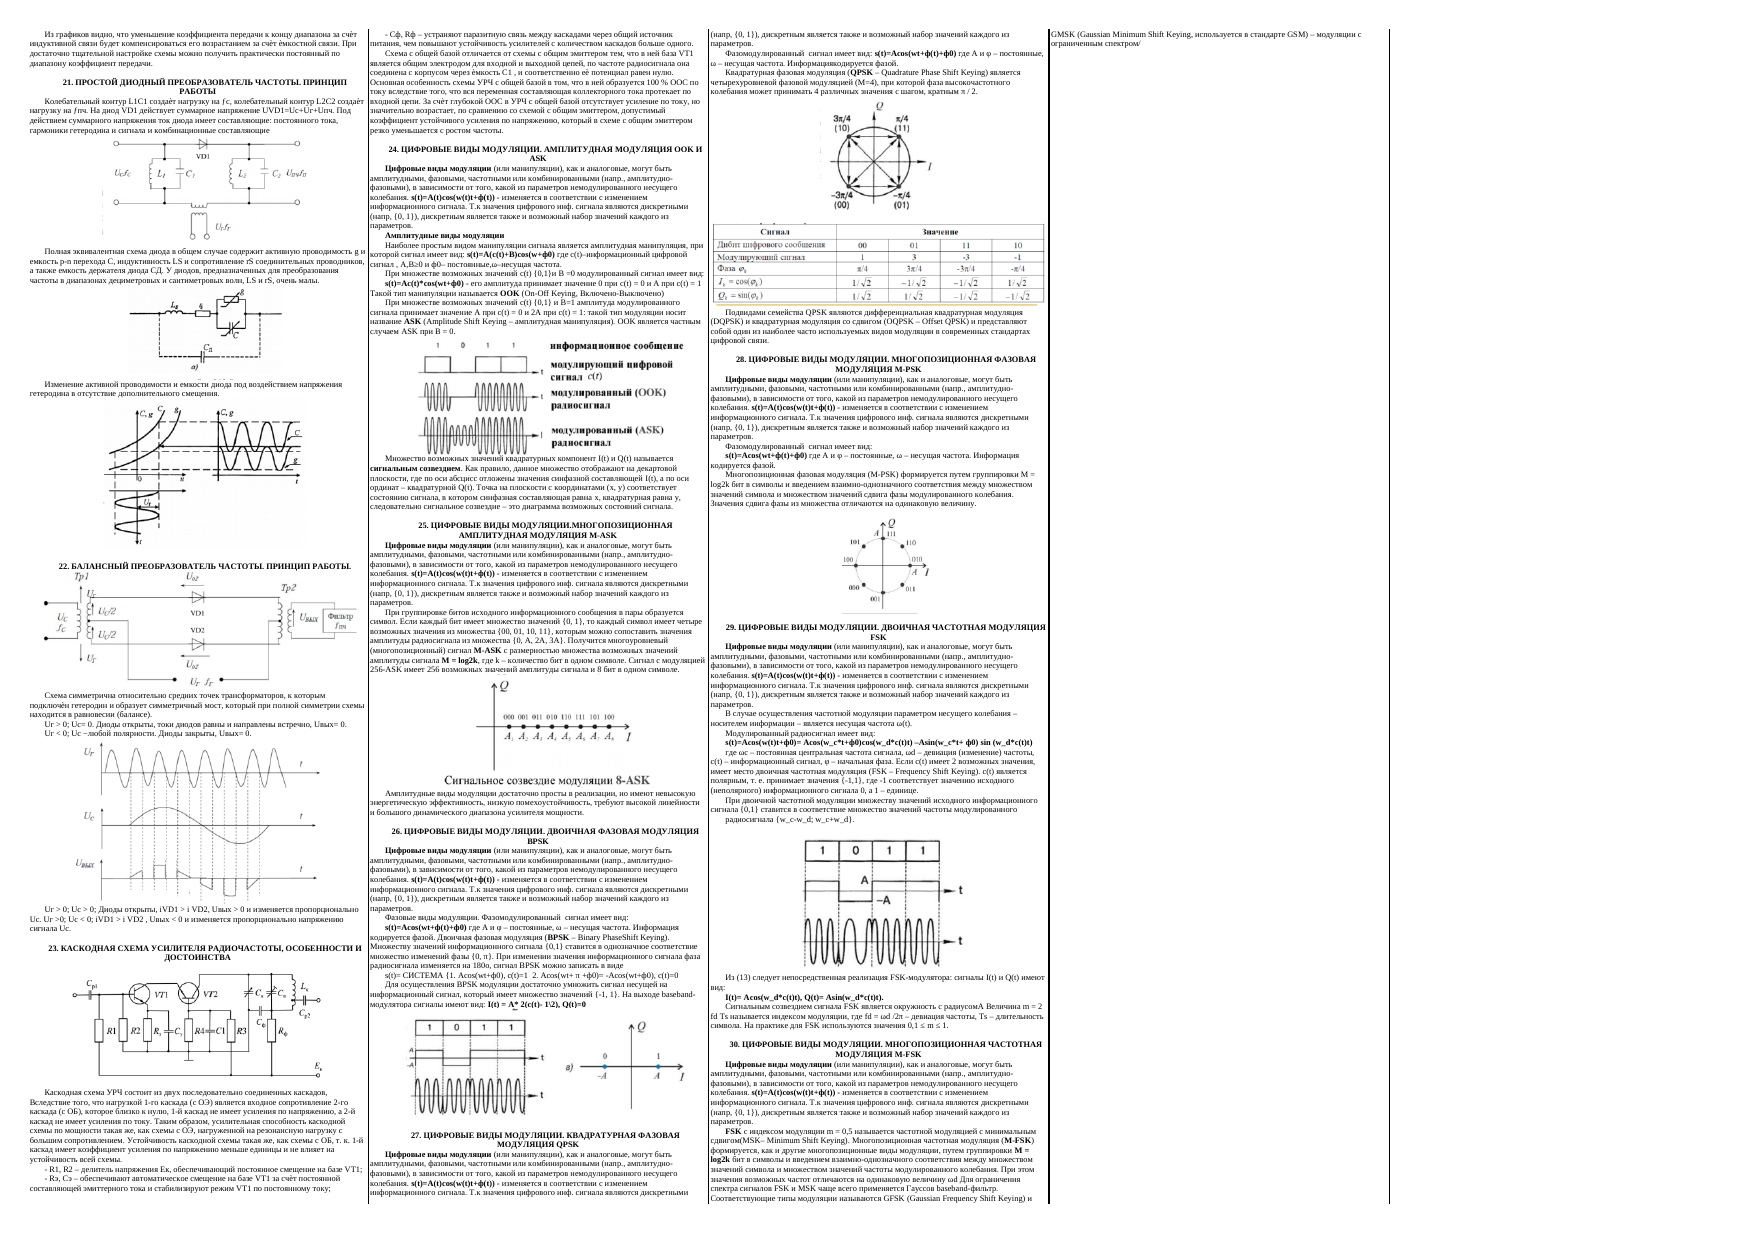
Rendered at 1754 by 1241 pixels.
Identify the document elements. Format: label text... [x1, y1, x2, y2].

picture [70, 962, 325, 1088]
text 30. Цифровые виды модуляции. Многопозиционная частотная модуляция M-FSK [710, 1040, 1046, 1059]
list 23. КАСКОДНАЯ СХЕМА УСИЛИТЕЛЯ РАДИОЧАСТОТЫ, ОСОБЕННОСТИ И ДОСТОИНСТВА [29, 943, 365, 962]
picture [103, 398, 307, 553]
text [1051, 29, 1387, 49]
picture [711, 217, 1046, 308]
text 25. Цифровые виды модуляции.Многопозиционная амплитудная модуляция M-ASK [370, 521, 706, 540]
picture [128, 285, 282, 380]
text Из (13) следует непосредственная реализация FSK-модулятора: сигналы I(t) и Q(t) имеют вид: [710, 973, 1046, 992]
picture [102, 135, 308, 247]
picture [400, 1008, 691, 1121]
text 27. Цифровые виды модуляции. Квадратурная фазовая модуляция QPSK [370, 1130, 706, 1149]
text 24. ЦИФРОВЫЕ ВИДЫ МОДУЛЯЦИИ. АМПЛИТУДНАЯ МОДУЛЯЦИЯ OOK И ASK [370, 144, 706, 164]
text 28. Цифровые виды модуляции. Многопозиционная фазовая модуляция M-PSK [710, 355, 1046, 374]
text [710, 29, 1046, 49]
text 29. Цифровые виды модуляции. Двоичная частотная модуляция FSK [710, 623, 1046, 642]
list 21. ПРОСТОЙ ДИОДНЫЙ ПРЕОБРАЗОВАТЕЛЬ ЧАСТОТЫ. ПРИНЦИП РАБОТЫ [29, 77, 365, 97]
picture [38, 571, 357, 691]
picture [796, 824, 976, 974]
text s(t)=Acos(wt+ф(t)+ф0) где A и φ – постоянные, ω – несущая частота. Информация кодируется фазой. [710, 451, 1046, 470]
picture [73, 738, 322, 905]
text 26. Цифровые виды модуляции. Двоичная фазовая модуляция BPSK [370, 827, 706, 846]
